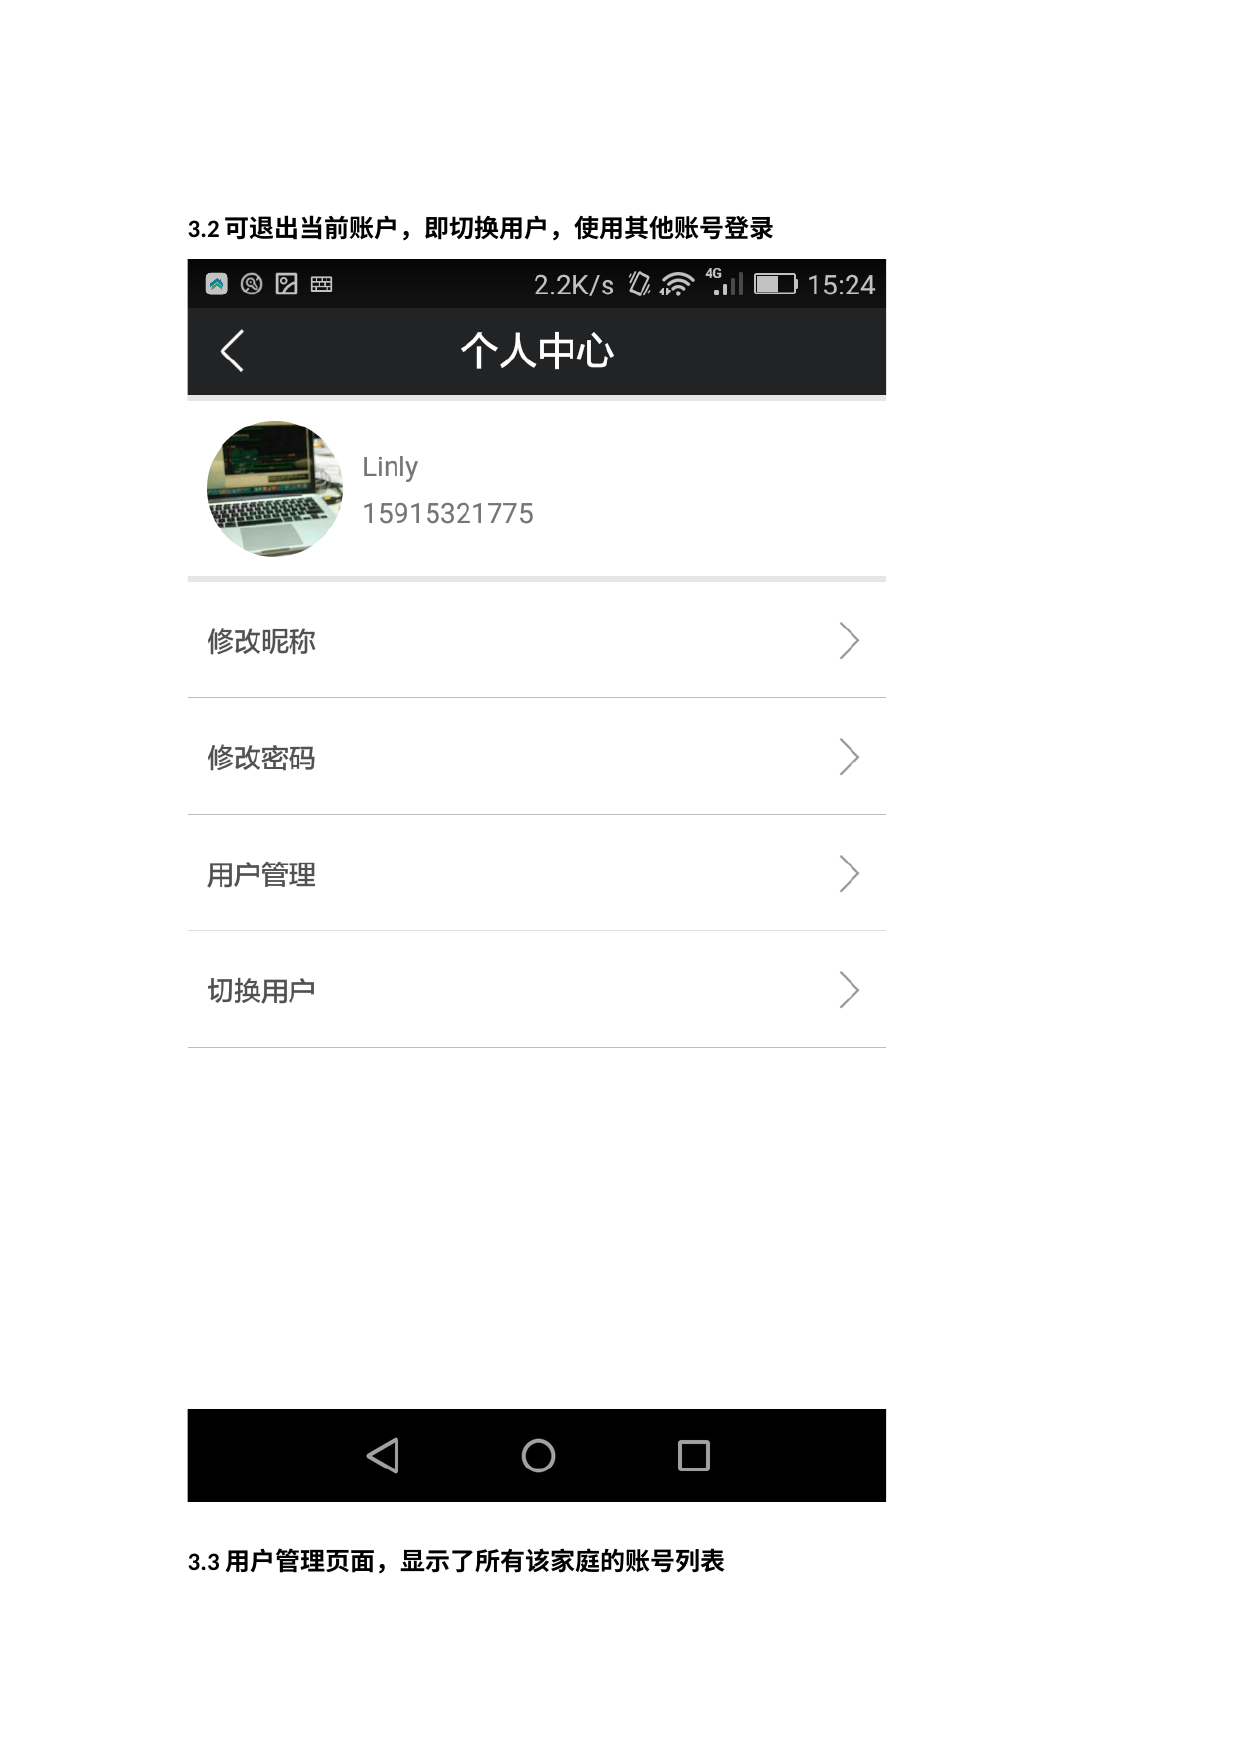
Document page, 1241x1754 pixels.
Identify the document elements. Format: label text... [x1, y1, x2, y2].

picture [187, 259, 887, 1502]
text 3.3 用户管理页面，显示了所有该家庭的账号列表 [187, 1527, 1028, 1592]
text 3.2可退出当前账户，即切换用户，使用其他账号登录 [187, 194, 1028, 259]
